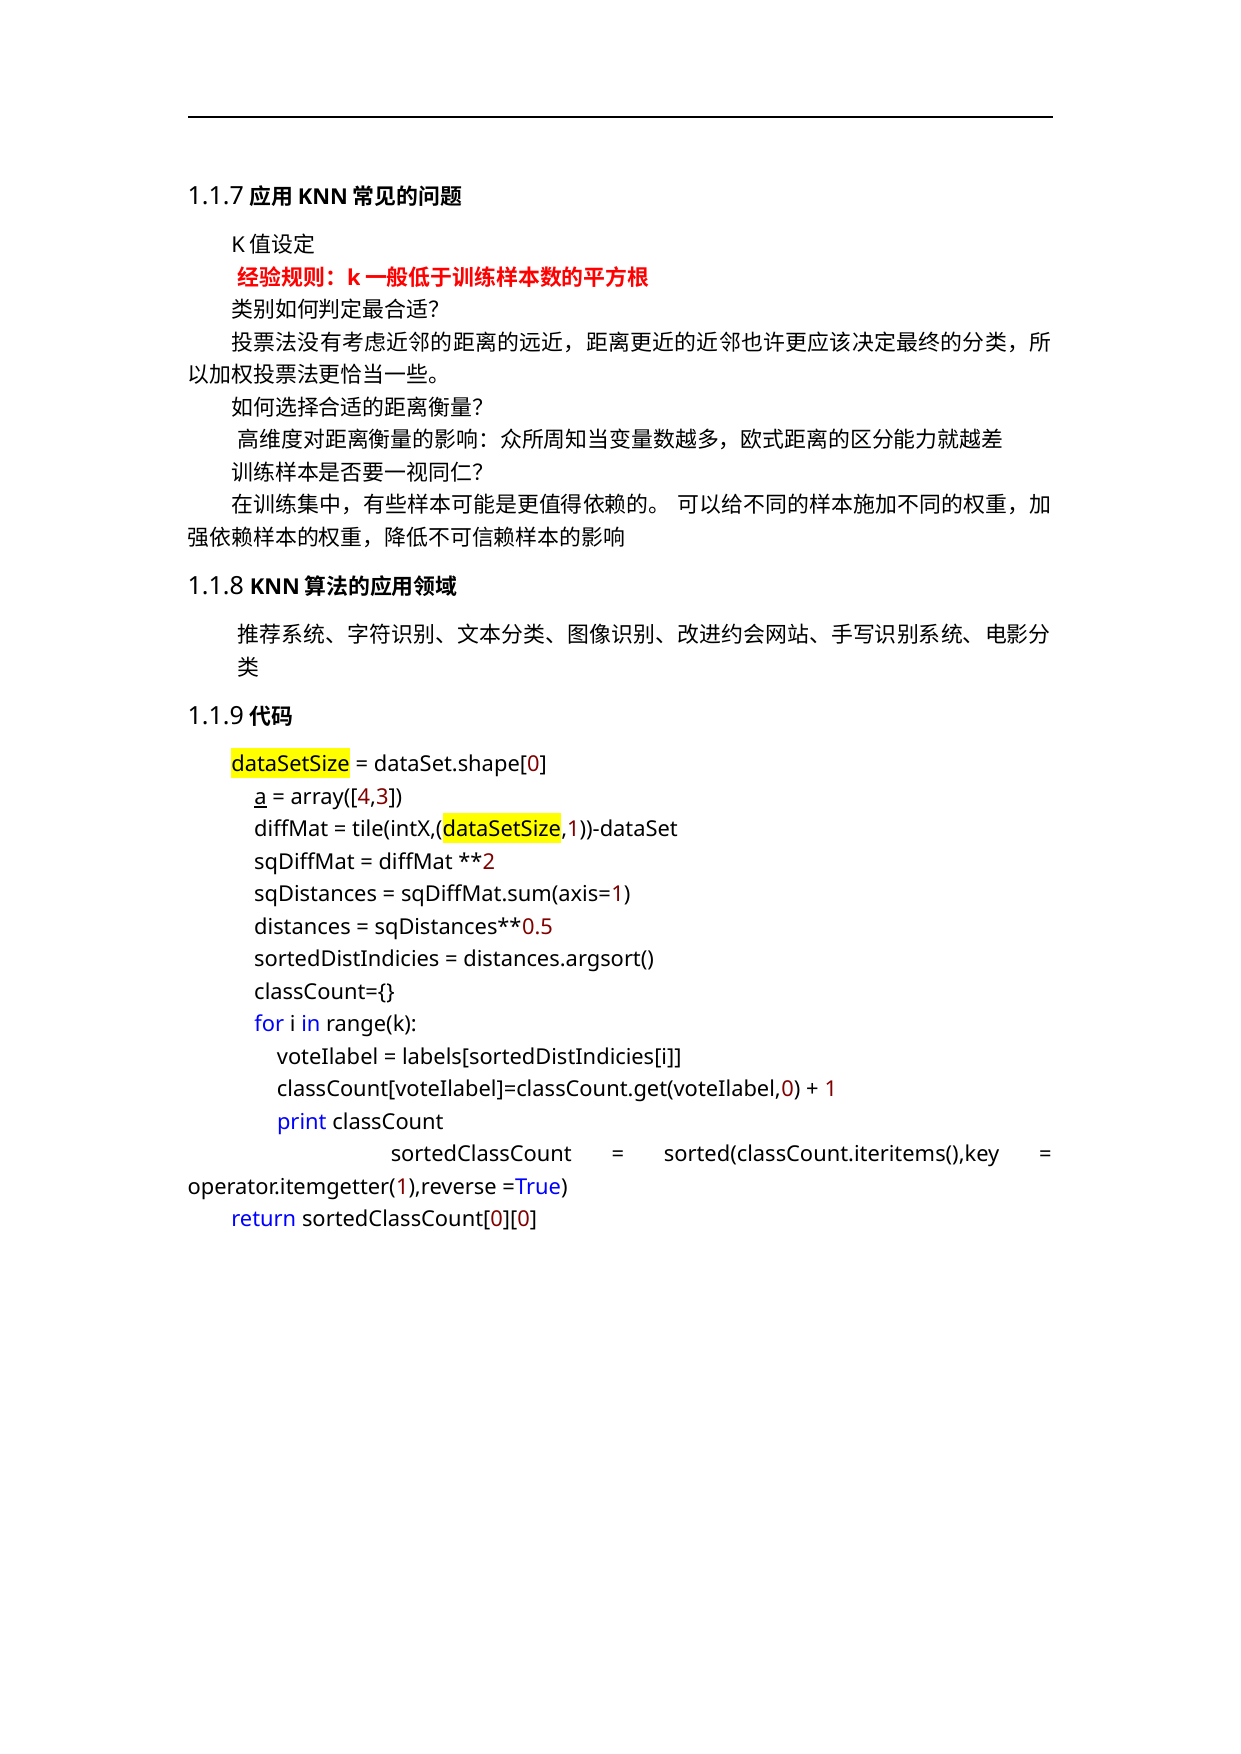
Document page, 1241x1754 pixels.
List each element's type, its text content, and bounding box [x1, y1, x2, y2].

subtitle KNN算法的应用领域 [187, 552, 1053, 617]
subtitle 代码 [187, 682, 1053, 747]
text 在训练集中，有些样本可能是更值得依赖的。 可以给不同的样本施加不同的权重，加强依赖样本的权重，降低不可信赖样本的影响 [187, 487, 1053, 552]
text dataSetSize = dataSet.shape[0] [187, 747, 1053, 779]
text print classCount [187, 1104, 1053, 1137]
text 投票法没有考虑近邻的距离的远近，距离更近的近邻也许更应该决定最终的分类，所以加权投票法更恰当一些。 [187, 324, 1053, 389]
text sqDistances = sqDiffMat.sum(axis=1) [187, 877, 1053, 909]
list 高维度对距离衡量的影响：众所周知当变量数越多，欧式距离的区分能力就越差 [237, 422, 1053, 454]
text a = array([4,3]) [187, 779, 1053, 812]
text K值设定 [187, 227, 1053, 259]
text 训练样本是否要一视同仁？ [187, 454, 1053, 487]
text sortedClassCount = sorted(classCount.iteritems(),key = operator.itemgetter(1),reverse =True) [187, 1137, 1053, 1202]
list 经验规则：k一般低于训练样本数的平方根 [237, 259, 1053, 292]
text classCount={} [187, 974, 1053, 1007]
text classCount[voteIlabel]=classCount.get(voteIlabel,0) + 1 [187, 1072, 1053, 1104]
text voteIlabel = labels[sortedDistIndicies[i]] [187, 1039, 1053, 1072]
text 类别如何判定最合适？ [187, 292, 1053, 324]
text for i in range(k): [187, 1007, 1053, 1039]
list 推荐系统、字符识别、文本分类、图像识别、改进约会网站、手写识别系统、电影分类 [237, 617, 1053, 682]
text 如何选择合适的距离衡量？ [187, 389, 1053, 422]
text distances = sqDistances**0.5 [187, 909, 1053, 942]
text return sortedClassCount[0][0] [187, 1202, 1053, 1234]
text sqDiffMat = diffMat **2 [187, 844, 1053, 877]
text diffMat = tile(intX,(dataSetSize,1))-dataSet [187, 812, 1053, 844]
subtitle 应用KNN常见的问题 [187, 162, 1053, 227]
text sortedDistIndicies = distances.argsort() [187, 942, 1053, 974]
